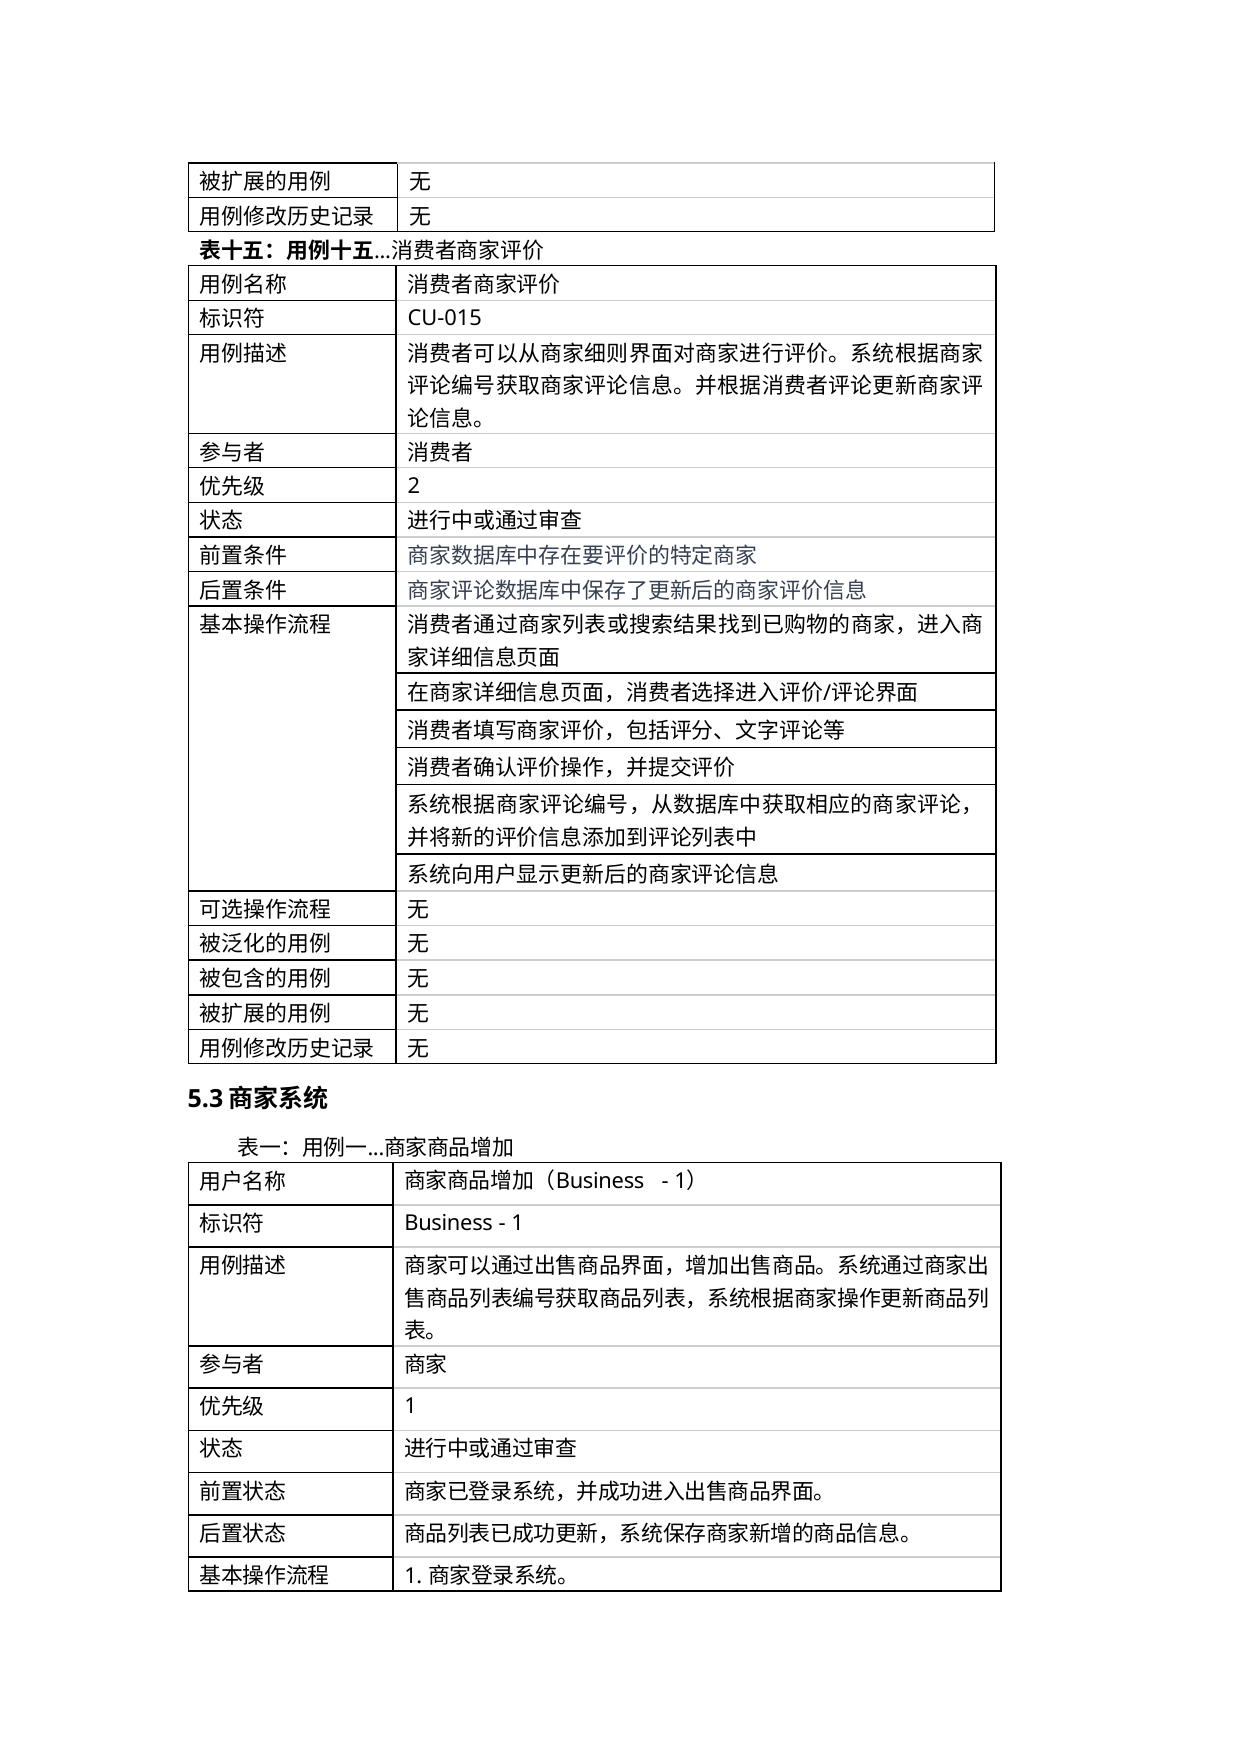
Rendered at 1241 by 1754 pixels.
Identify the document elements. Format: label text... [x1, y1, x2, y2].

table_header 用例名称 [189, 266, 395, 299]
table_cell 标识符 [189, 301, 395, 333]
table_cell 商家数据库中存在要评价的特定商家 [397, 538, 995, 571]
table_header 商家商品增加（Business - 1） [394, 1163, 1000, 1204]
table_cell 参与者 [189, 1347, 392, 1387]
table_cell 消费者 [397, 434, 995, 467]
table_cell 基本操作流程 [189, 607, 395, 890]
text 表十五：用例十五...消费者商家评价 [187, 232, 1053, 265]
table_cell 前置条件 [189, 538, 395, 571]
table_cell 后置状态 [189, 1516, 392, 1556]
table_header 消费者商家评价 [397, 266, 995, 299]
table_header 用户名称 [189, 1163, 392, 1204]
table_cell 系统根据商家评论编号，从数据库中获取相应的商家评论，并将新的评价信息添加到评论列表中 [397, 785, 995, 853]
table_cell 商家可以通过出售商品界面，增加出售商品。系统通过商家出售商品列表编号获取商品列表，系统根据商家操作更新商品列表。 [394, 1248, 1000, 1345]
table_cell 可选操作流程 [189, 892, 395, 924]
table_cell 用例修改历史记录 [189, 198, 397, 231]
table_cell 无 [397, 996, 995, 1028]
table_cell 进行中或通过审查 [394, 1431, 1000, 1472]
table_cell Business - 1 [394, 1206, 1000, 1246]
table_cell 消费者可以从商家细则界面对商家进行评价。系统根据商家评论编号获取商家评论信息。并根据消费者评论更新商家评论信息。 [397, 335, 995, 433]
table_cell 系统向用户显示更新后的商家评论信息 [397, 855, 995, 890]
table_cell 参与者 [189, 434, 395, 467]
table_cell 状态 [189, 1431, 392, 1472]
table_cell 无 [397, 892, 995, 924]
table_cell CU-015 [397, 301, 995, 333]
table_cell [394, 1558, 1000, 1590]
table_cell 被扩展的用例 [189, 164, 397, 197]
table_cell 无 [398, 164, 994, 197]
table_cell 优先级 [189, 468, 395, 501]
table_cell 用例描述 [189, 335, 395, 433]
table_cell 商品列表已成功更新，系统保存商家新增的商品信息。 [394, 1516, 1000, 1556]
text 表一：用例一...商家商品增加 [187, 1129, 1053, 1162]
table_cell 后置条件 [189, 572, 395, 605]
table_cell 无 [397, 1030, 995, 1063]
table_cell 被扩展的用例 [189, 996, 395, 1028]
table_cell 用例修改历史记录 [189, 1030, 395, 1063]
table_cell 2 [397, 468, 995, 501]
table_cell 进行中或通过审查 [397, 503, 995, 536]
table_cell 状态 [189, 503, 395, 536]
table_cell 用例描述 [189, 1248, 392, 1345]
table_cell 商家 [394, 1347, 1000, 1387]
table_cell 消费者填写商家评价，包括评分、文字评论等 [397, 711, 995, 746]
table_cell 商家评论数据库中保存了更新后的商家评价信息 [397, 572, 995, 605]
table_cell 被包含的用例 [189, 961, 395, 994]
table_cell 在商家详细信息页面，消费者选择进入评价/评论界面 [397, 674, 995, 709]
table_cell 无 [397, 926, 995, 959]
table_cell 标识符 [189, 1206, 392, 1246]
table_cell 消费者通过商家列表或搜索结果找到已购物的商家，进入商家详细信息页面 [397, 607, 995, 672]
table_cell 无 [397, 961, 995, 994]
text 5.3商家系统 [187, 1064, 1053, 1129]
table_cell 商家已登录系统，并成功进入出售商品界面。 [394, 1473, 1000, 1514]
table_cell 无 [398, 198, 994, 231]
table_cell 消费者确认评价操作，并提交评价 [397, 748, 995, 783]
table_cell 优先级 [189, 1389, 392, 1429]
table_cell 基本操作流程 [189, 1558, 392, 1590]
table_cell 1 [394, 1389, 1000, 1429]
table_cell 前置状态 [189, 1473, 392, 1514]
table_cell 被泛化的用例 [189, 926, 395, 959]
